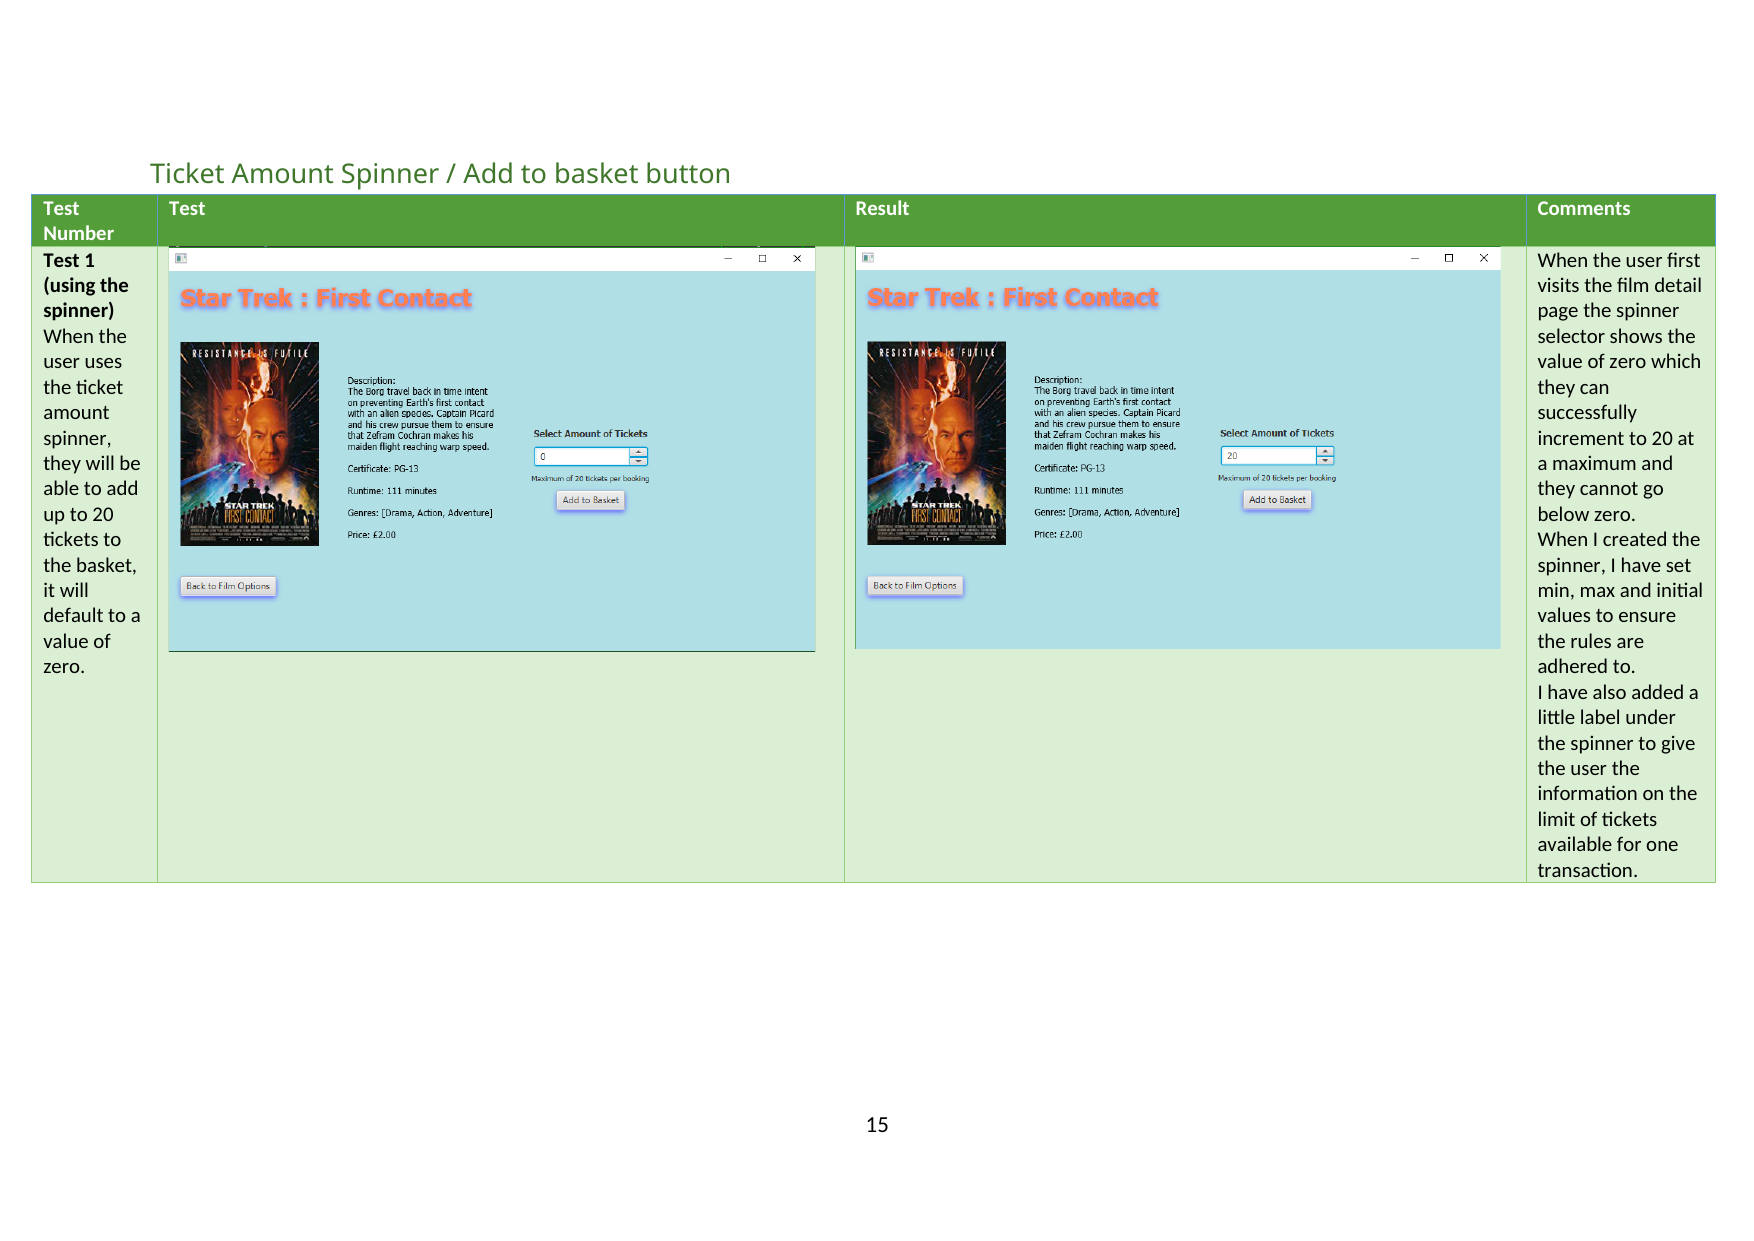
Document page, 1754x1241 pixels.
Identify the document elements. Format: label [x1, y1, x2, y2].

picture [168, 246, 816, 652]
picture [855, 246, 1501, 649]
